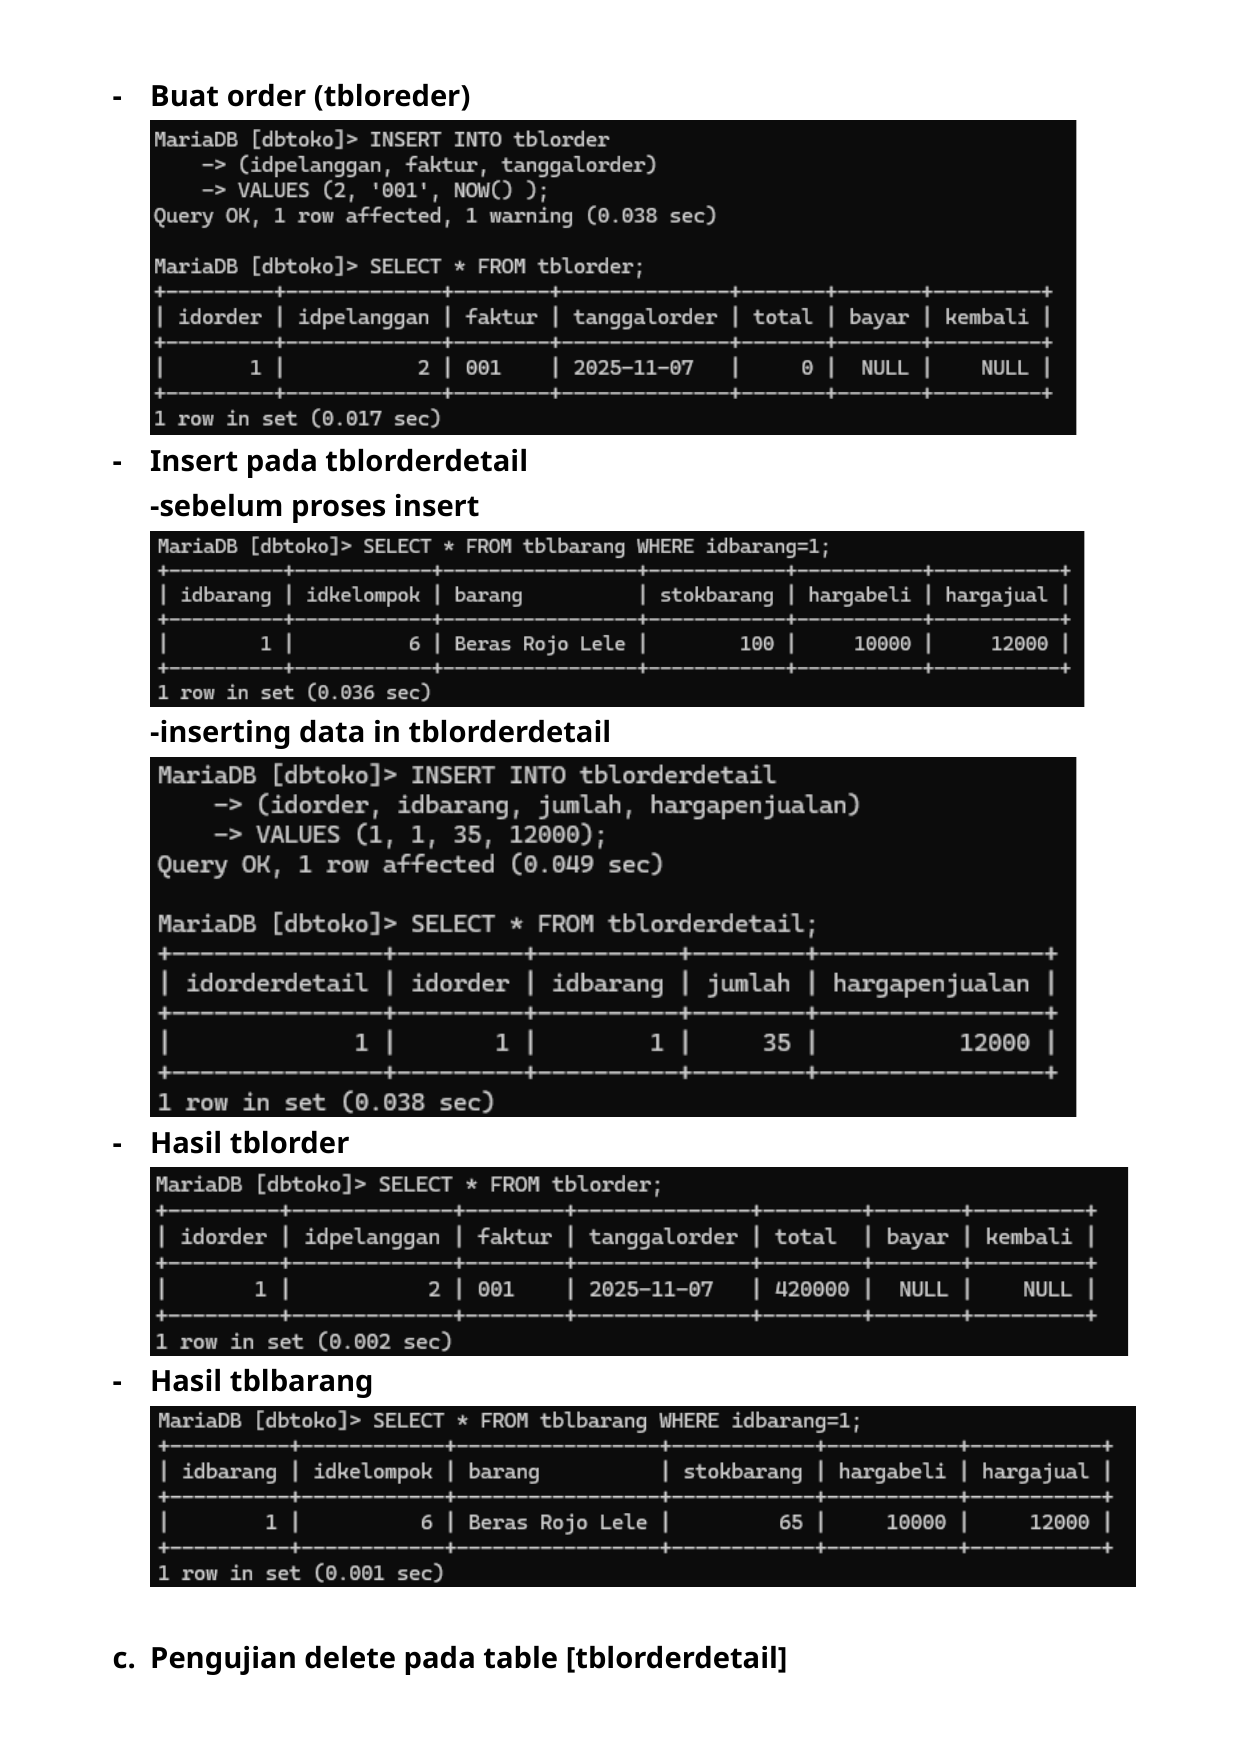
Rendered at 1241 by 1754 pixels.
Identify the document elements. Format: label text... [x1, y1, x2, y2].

list -sebelum proses insert [150, 485, 1165, 525]
list Hasil tblbarang [112, 1360, 1165, 1400]
picture [150, 1167, 1129, 1356]
picture [150, 1406, 1136, 1587]
picture [150, 757, 1077, 1117]
list Buat order (tbloreder) [112, 75, 1165, 115]
picture [150, 531, 1085, 707]
list Pengujian delete pada table [tblorderdetail] [112, 1638, 1165, 1677]
list -inserting data in tblorderdetail [150, 712, 1165, 751]
list Insert pada tblorderdetail [112, 440, 1165, 479]
picture [150, 120, 1077, 435]
list Hasil tblorder [112, 1122, 1165, 1162]
